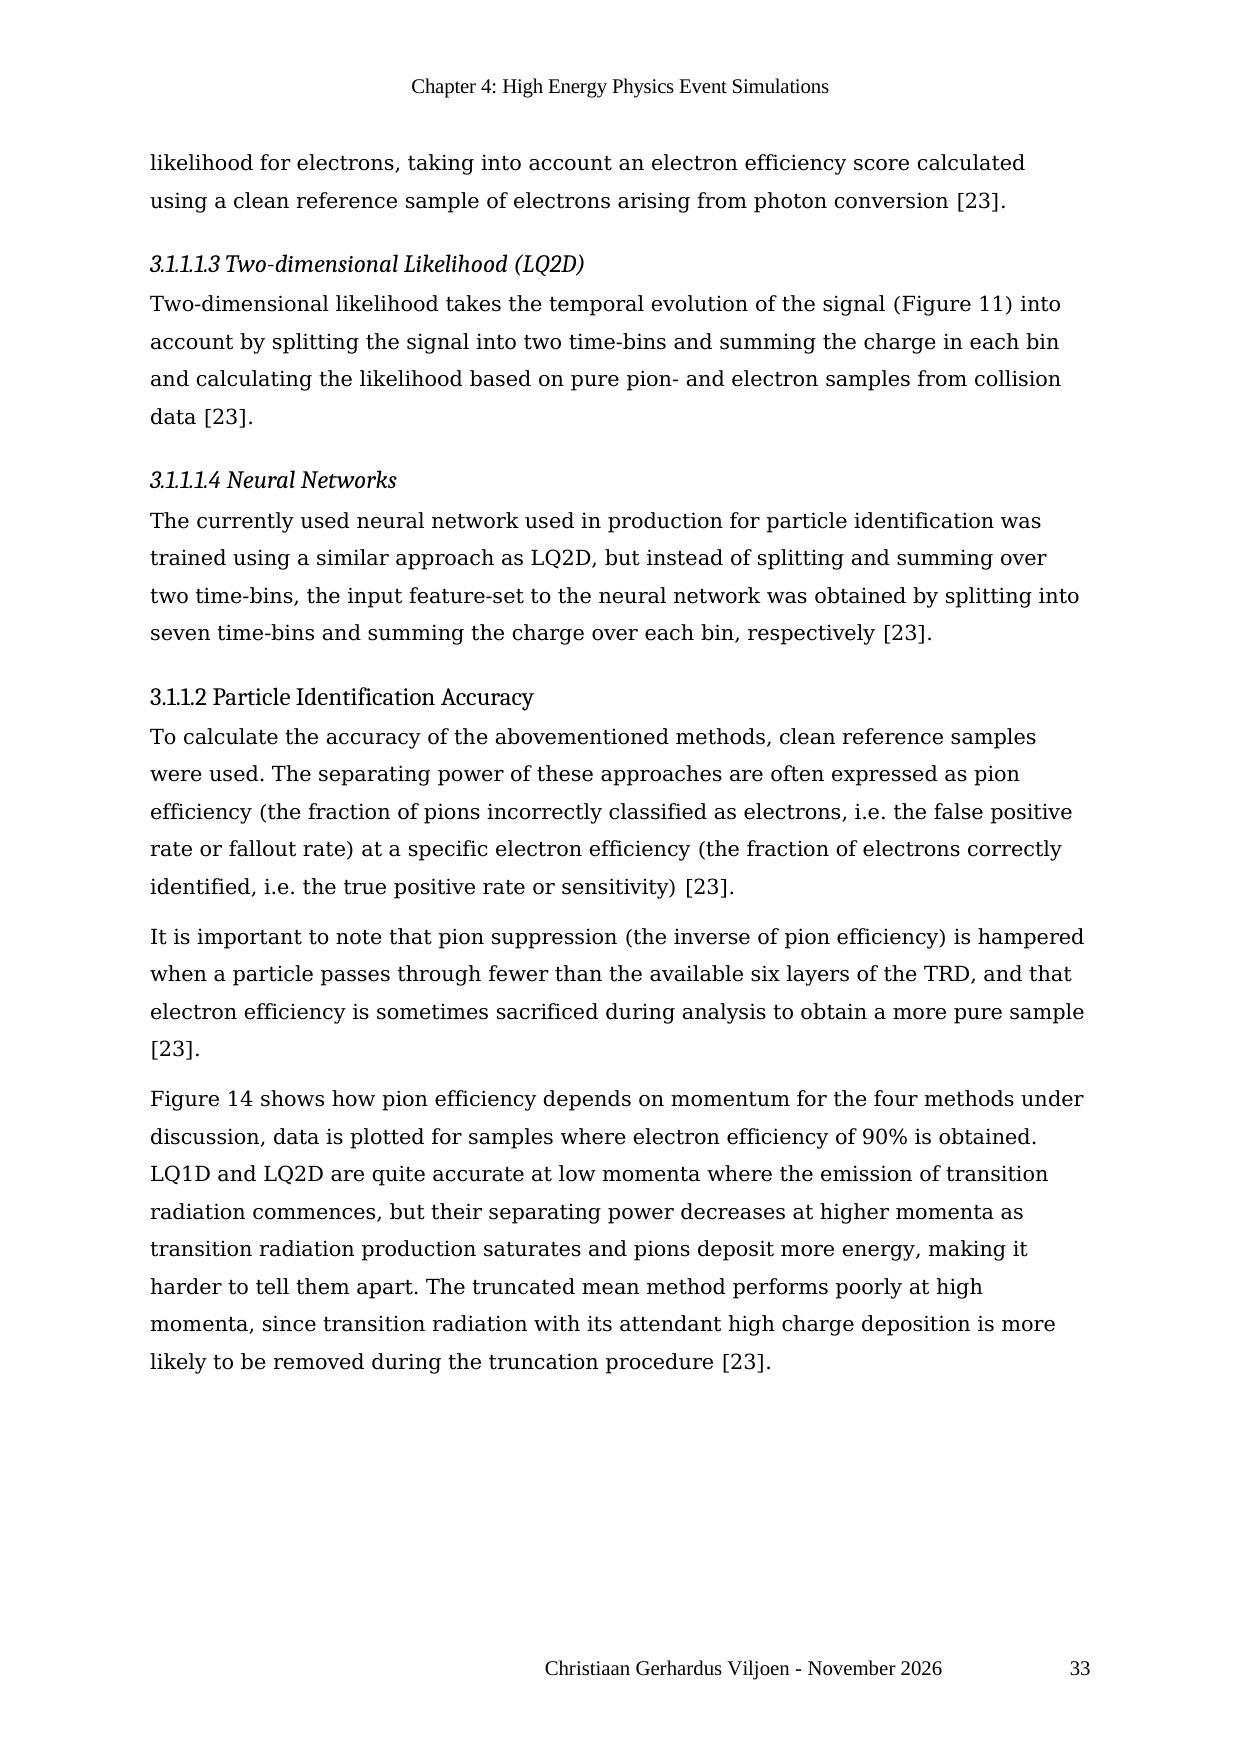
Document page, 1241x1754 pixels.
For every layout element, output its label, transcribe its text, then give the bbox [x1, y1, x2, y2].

text Two-dimensional likelihood takes the temporal evolution of the signal (Figure 11) into account by splitting the signal into two time-bins and summing the charge in each bin and calculating the likelihood based on pure pion- and electron samples from collision data . [150, 291, 1090, 429]
subtitle Particle Identification Accuracy [150, 682, 1090, 711]
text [150, 150, 1090, 212]
text It is important to note that pion suppression (the inverse of pion efficiency) is hampered when a particle passes through fewer than the available six layers of the TRD, and that electron efficiency is sometimes sacrificed during analysis to obtain a more pure sample . [150, 924, 1090, 1061]
text Figure 14 shows how pion efficiency depends on momentum for the four methods under discussion, data is plotted for samples where electron efficiency of 90% is obtained. LQ1D and LQ2D are quite accurate at low momenta where the emission of transition radiation commences, but their separating power decreases at higher momenta as transition radiation production saturates and pions deposit more energy, making it harder to tell them apart. The truncated mean method performs poorly at high momenta, since transition radiation with its attendant high charge deposition is more likely to be removed during the truncation procedure . [150, 1086, 1090, 1374]
text To calculate the accuracy of the abovementioned methods, clean reference samples were used. The separating power of these approaches are often expressed as pion efficiency (the fraction of pions incorrectly classified as electrons, i.e. the false positive rate or fallout rate) at a specific electron efficiency (the fraction of electrons correctly identified, i.e. the true positive rate or sensitivity) . [150, 724, 1090, 899]
subtitle Two-dimensional Likelihood (LQ2D) [150, 250, 1090, 279]
text The currently used neural network used in production for particle identification was trained using a similar approach as LQ2D, but instead of splitting and summing over two time-bins, the input feature-set to the neural network was obtained by splitting into seven time-bins and summing the charge over each bin, respectively . [150, 507, 1090, 645]
subtitle Neural Networks [150, 466, 1090, 495]
